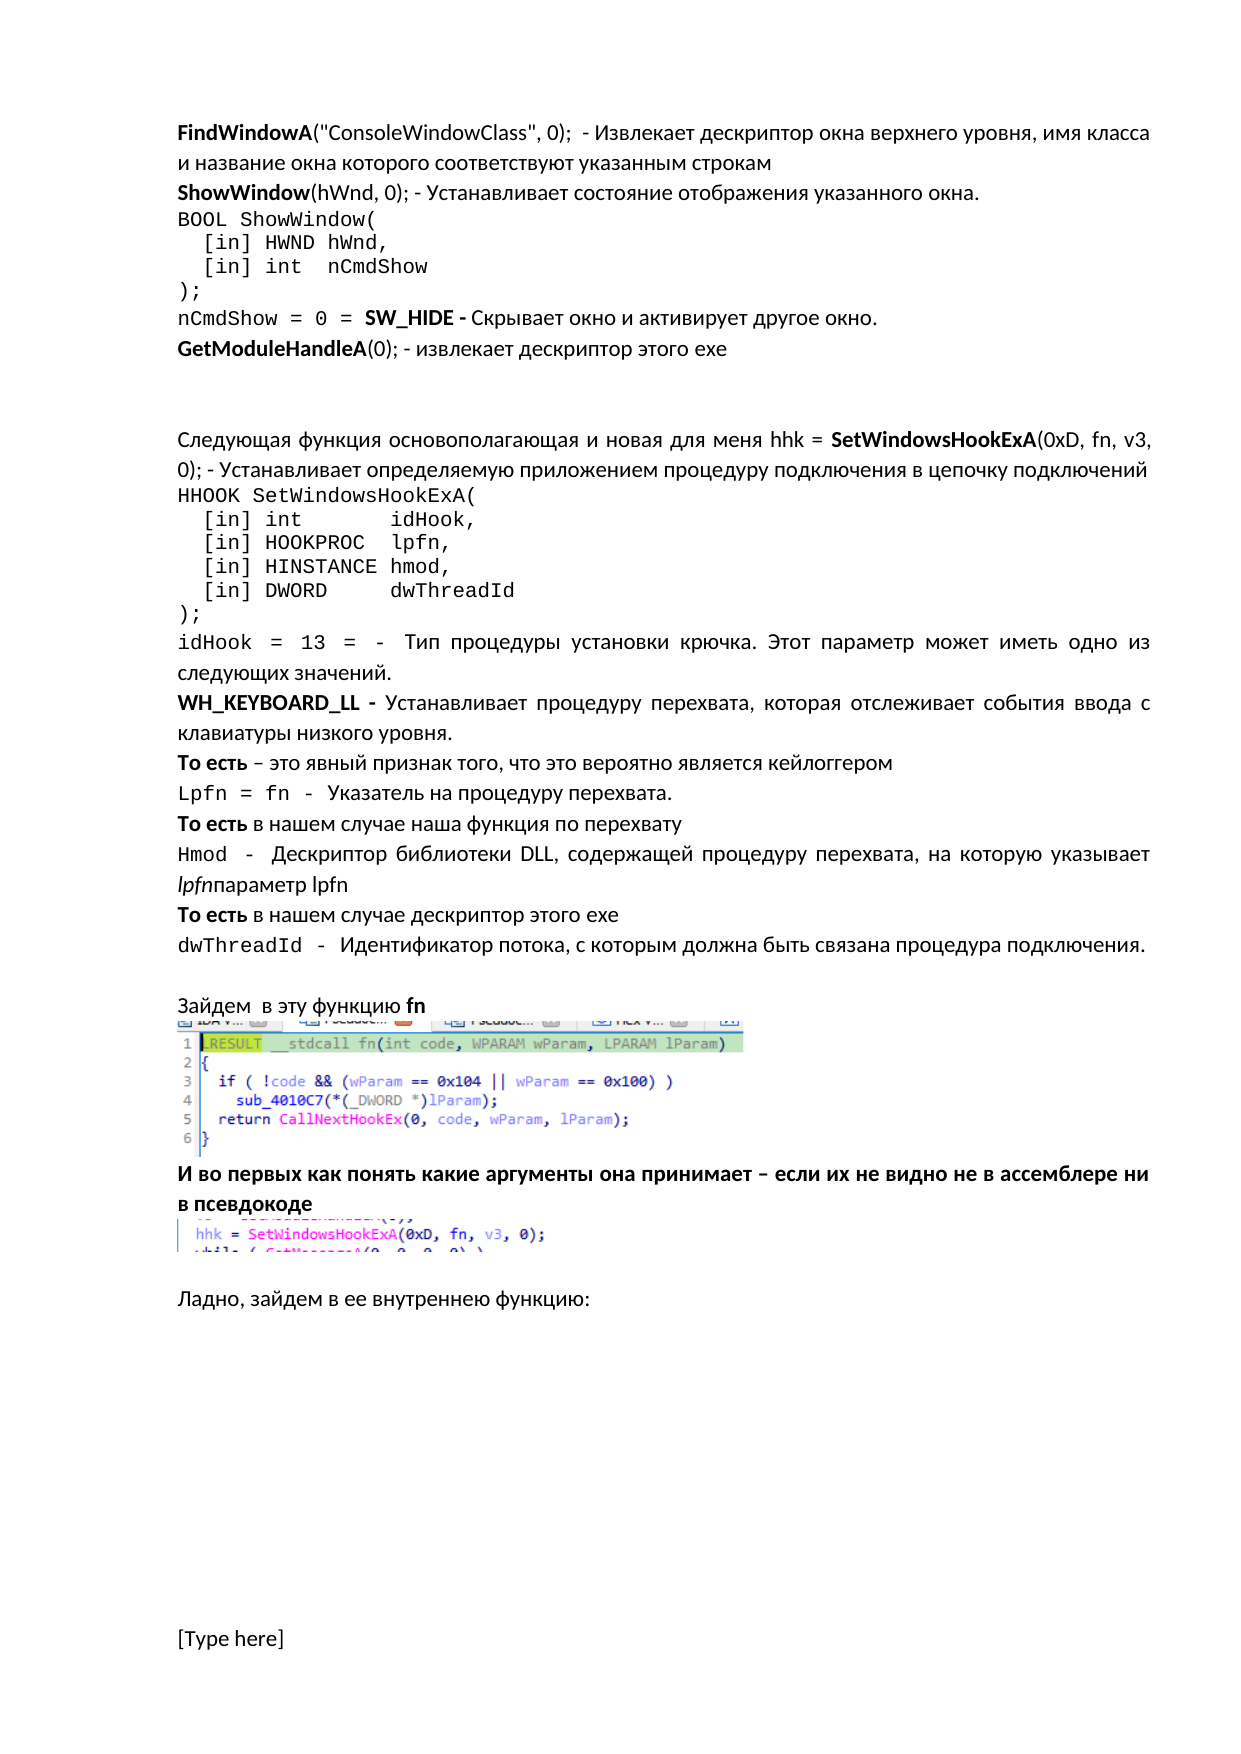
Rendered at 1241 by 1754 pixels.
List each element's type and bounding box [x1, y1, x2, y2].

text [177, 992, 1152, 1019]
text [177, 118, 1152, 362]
picture [177, 1219, 561, 1252]
picture [177, 1021, 744, 1157]
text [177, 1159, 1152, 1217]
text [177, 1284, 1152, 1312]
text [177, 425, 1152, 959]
